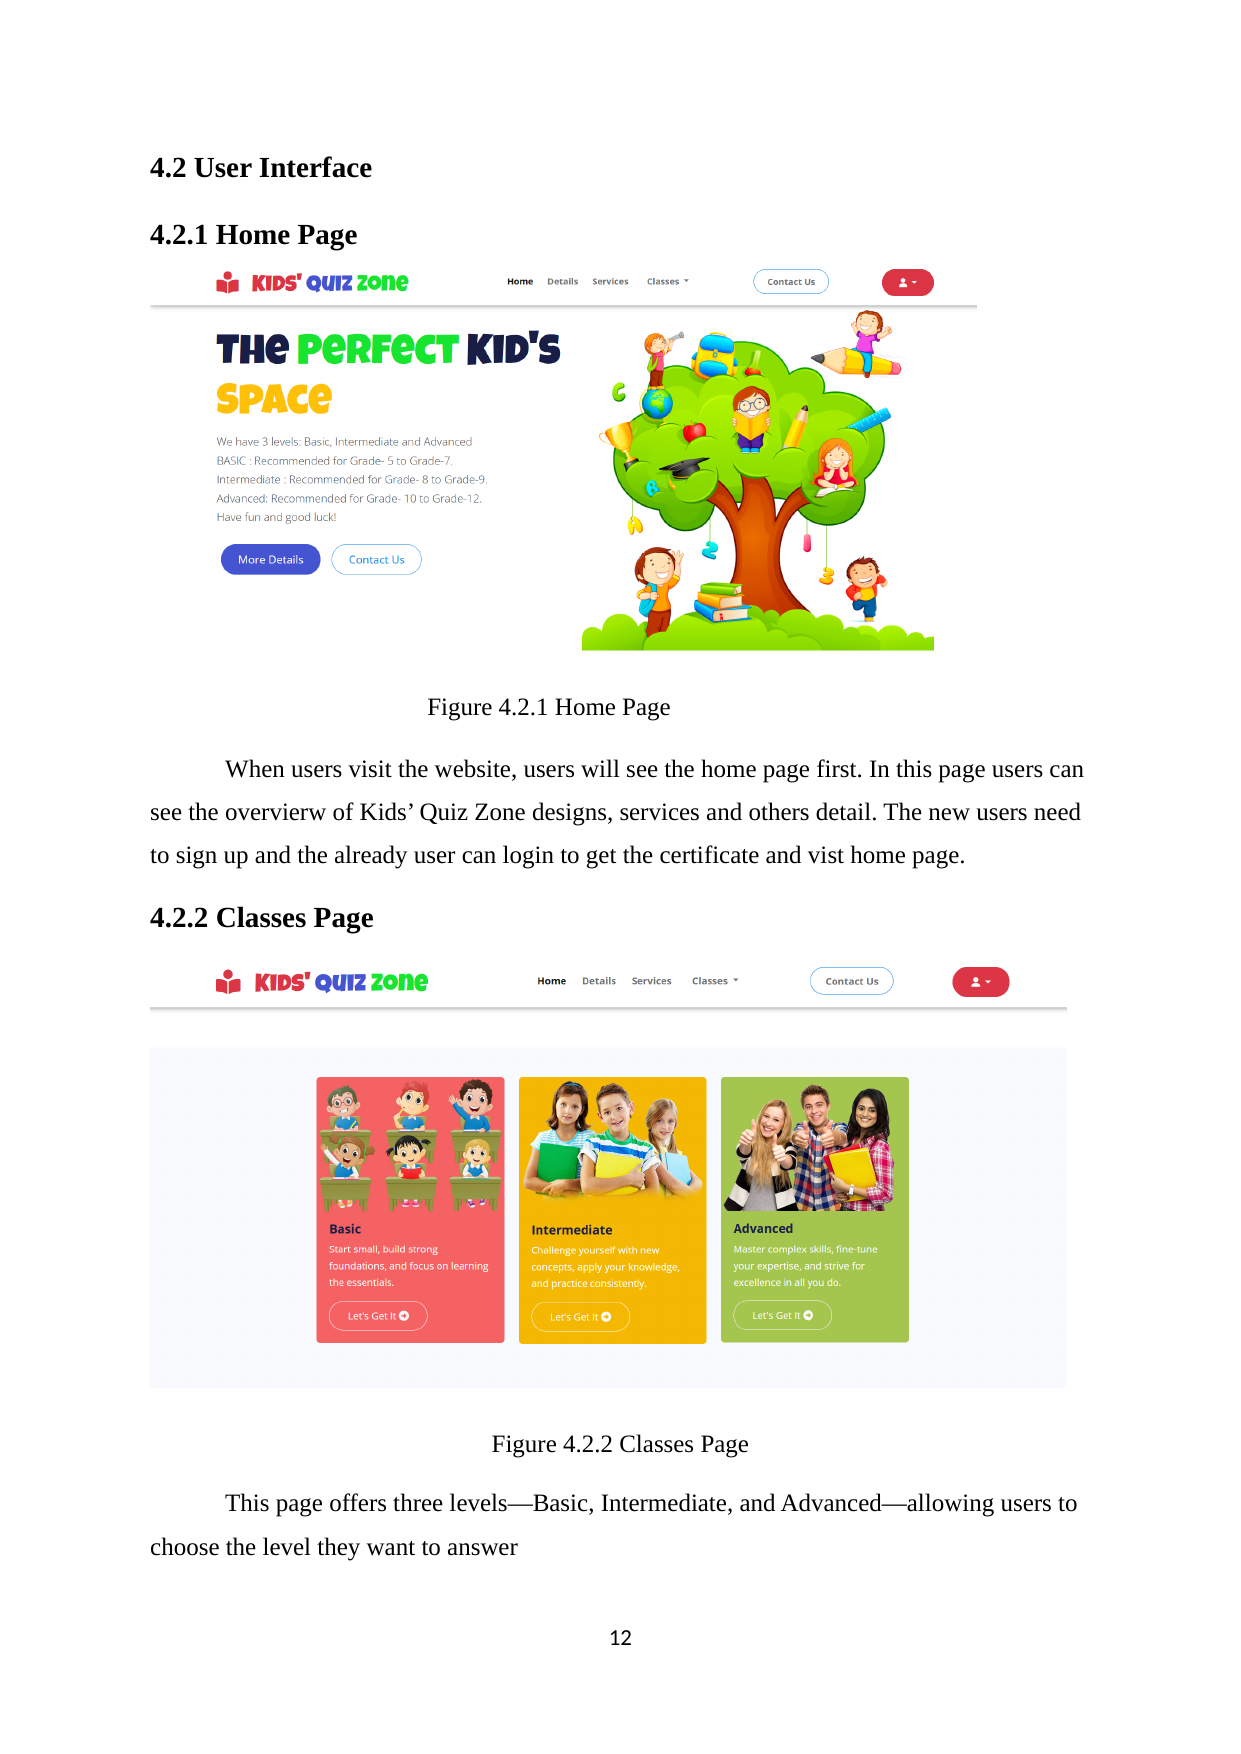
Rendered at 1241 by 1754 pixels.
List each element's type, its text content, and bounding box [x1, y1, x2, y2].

text 4.2 User Interface [150, 150, 1090, 183]
text 4.2.2 Classes Page [150, 900, 1090, 933]
text Figure 4.2.1 Home Page [150, 692, 1090, 720]
text Figure 4.2.2 Classes Page [150, 1429, 1090, 1457]
picture [150, 264, 977, 662]
picture [150, 966, 1068, 1399]
text When users visit the website, users will see the home page first. In this page users can see the overvierw of Kids’ Quiz Zone designs, services and others detail. The new users need to sign up and the already user can login to get the certificate and vist home page. [150, 754, 1090, 869]
text This page offers three levels—Basic, Intermediate, and Advanced—allowing users to choose the level they want to answer [150, 1488, 1090, 1560]
